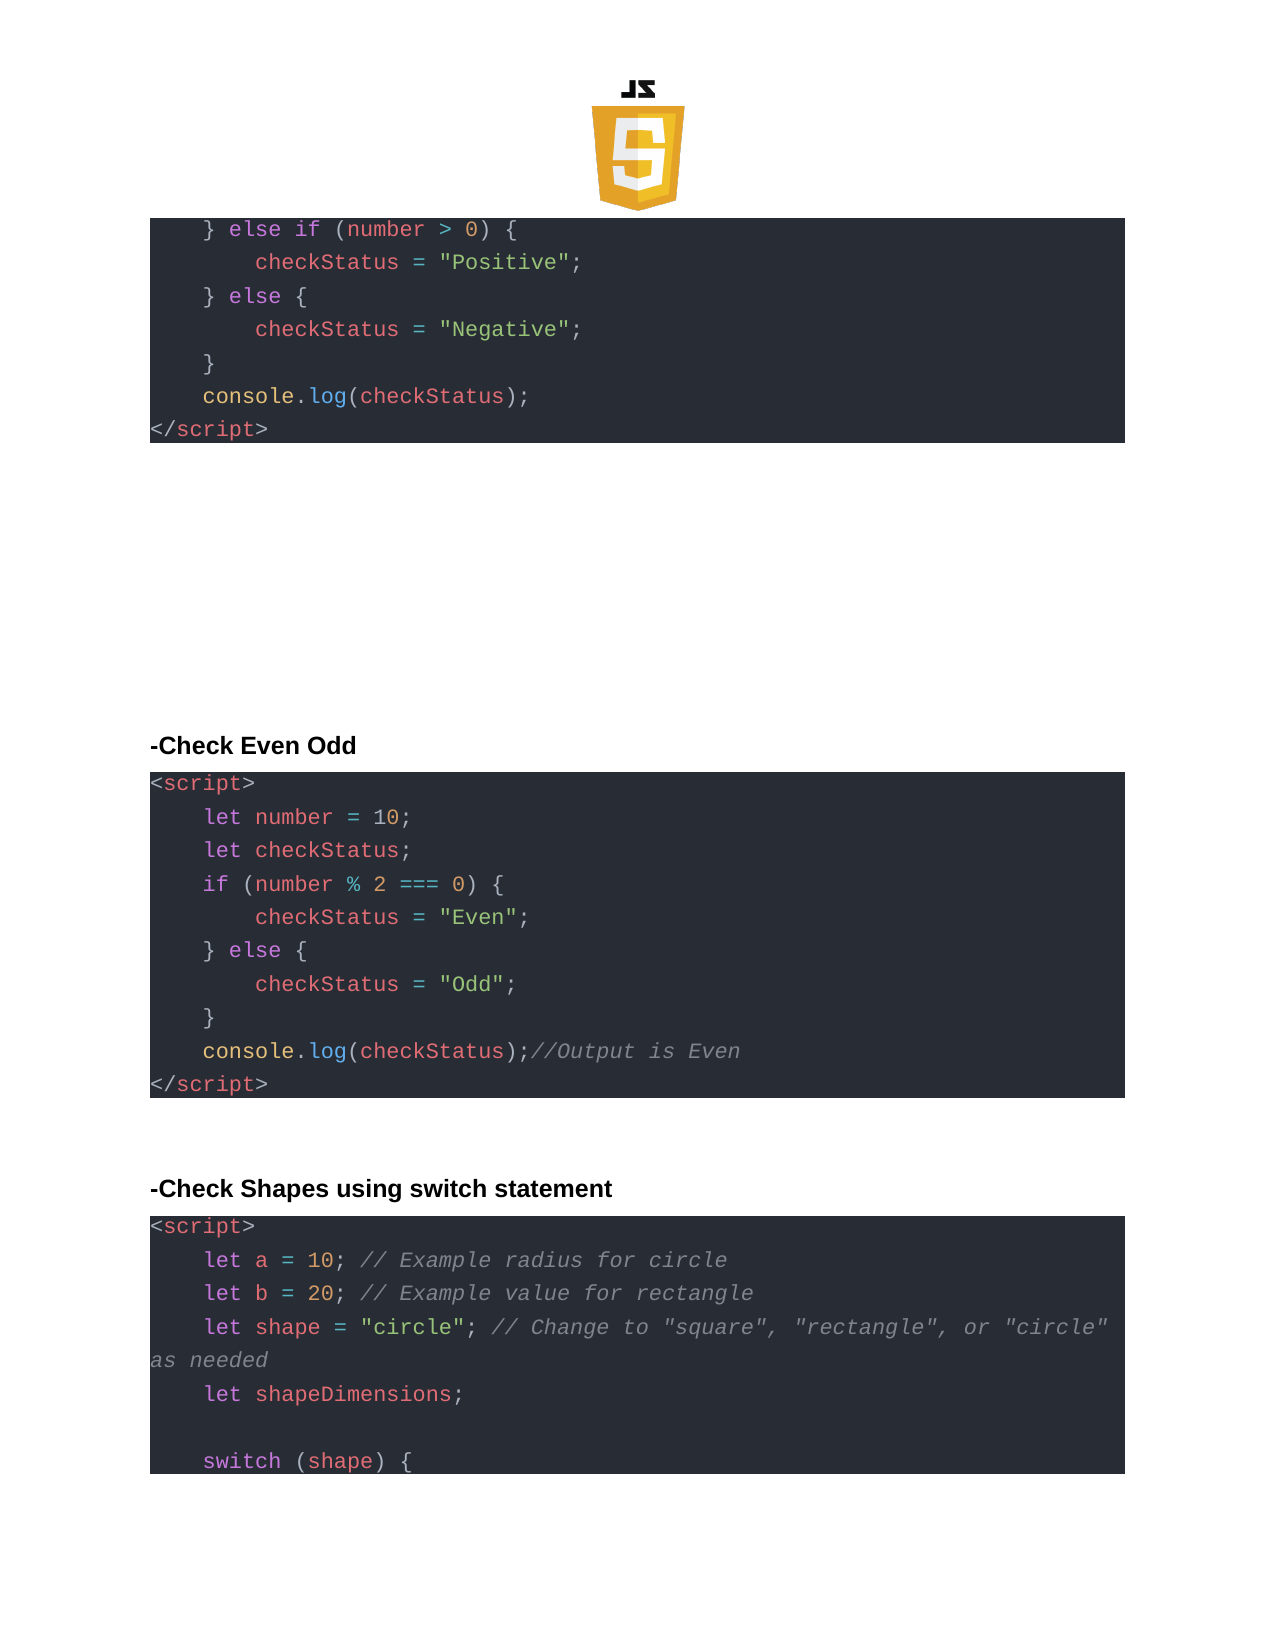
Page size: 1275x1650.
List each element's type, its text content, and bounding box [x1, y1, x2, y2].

text checkStatus = "Negative"; [150, 318, 1125, 343]
text console.log(checkStatus); [150, 385, 1125, 410]
text let number = 10; [150, 806, 1125, 831]
text } [150, 352, 1125, 376]
text </script> [150, 418, 1125, 443]
text } else { [150, 285, 1125, 309]
picture [568, 75, 708, 214]
text console.log(checkStatus);//Output is Even [150, 1040, 1125, 1065]
text let shapeDimensions; [150, 1383, 1125, 1408]
text checkStatus = "Positive"; [150, 251, 1125, 276]
text let shape = "circle"; // Change to "square", "rectangle", or "circle" as needed [150, 1316, 1125, 1374]
text let b = 20; // Example value for rectangle [150, 1283, 1125, 1307]
text } else { [150, 939, 1125, 964]
text if (number % 2 === 0) { [150, 873, 1125, 897]
subtitle -Check Shapes using switch statement [150, 1174, 1125, 1203]
text </script> [150, 1073, 1125, 1098]
text switch (shape) { [150, 1450, 1125, 1474]
text checkStatus = "Even"; [150, 906, 1125, 931]
text let a = 10; // Example radius for circle [150, 1249, 1125, 1274]
text <script> [150, 772, 1125, 797]
text } else if (number > 0) { [150, 218, 1125, 243]
subtitle -Check Even Odd [150, 731, 1125, 760]
text let checkStatus; [150, 839, 1125, 864]
text } [150, 1006, 1125, 1031]
text checkStatus = "Odd"; [150, 973, 1125, 998]
text <script> [150, 1216, 1125, 1241]
